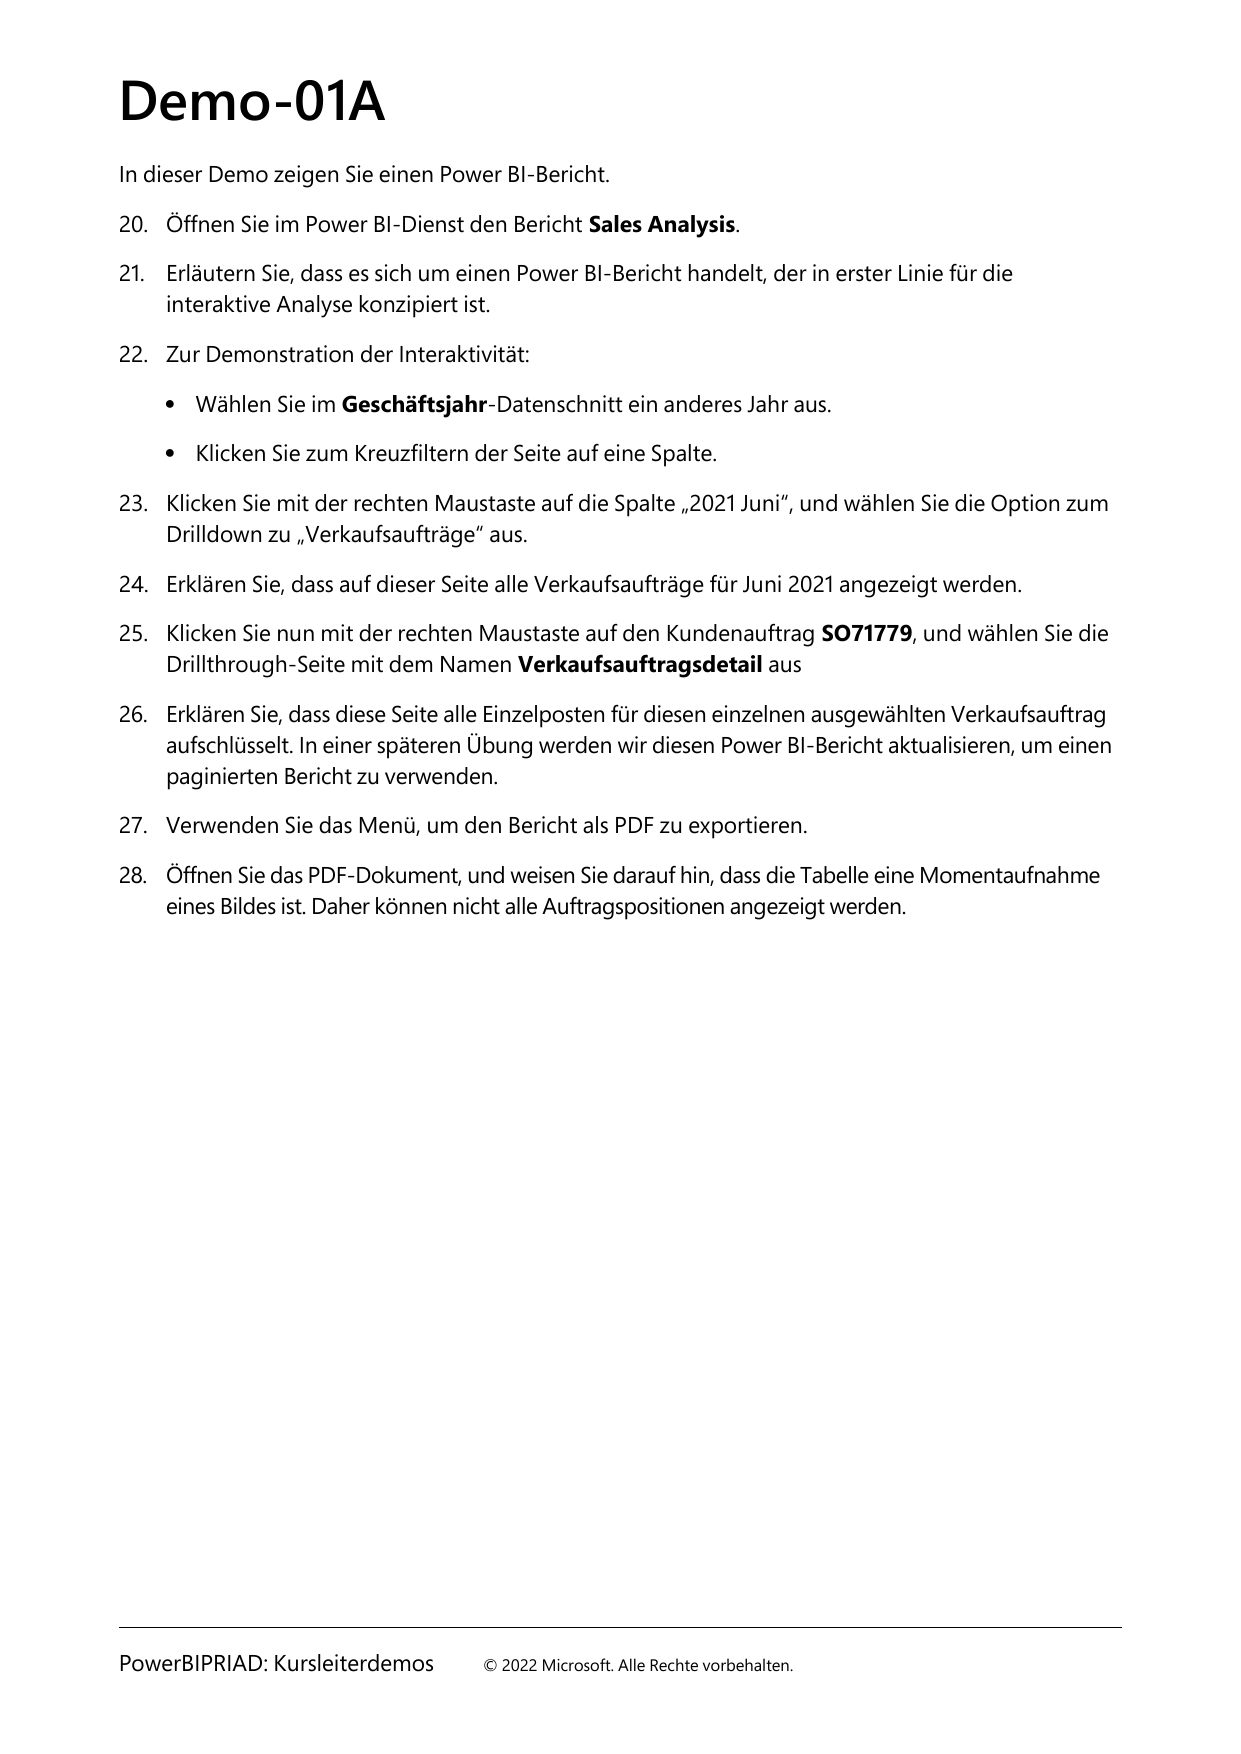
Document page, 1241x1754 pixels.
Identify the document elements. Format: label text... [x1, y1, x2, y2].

text Erklären Sie, dass diese Seite alle Einzelposten für diesen einzelnen ausgewählten Verkaufsauftrag aufschlüsselt. In einer späteren Übung werden wir diesen Power BI-Bericht aktualisieren, um einen paginierten Bericht zu verwenden. [118, 698, 1122, 791]
text Öffnen Sie im Power BI-Dienst den Bericht Sales Analysis. [118, 208, 1122, 239]
text In dieser Demo zeigen Sie einen Power BI-Bericht. [118, 158, 1122, 189]
text Erläutern Sie, dass es sich um einen Power BI-Bericht handelt, der in erster Linie für die interaktive Analyse konzipiert ist. [118, 257, 1122, 319]
text Erklären Sie, dass auf dieser Seite alle Verkaufsaufträge für Juni 2021 angezeigt werden. [118, 568, 1122, 599]
text Öffnen Sie das PDF-Dokument, und weisen Sie darauf hin, dass die Tabelle eine Momentaufnahme eines Bildes ist. Daher können nicht alle Auftragspositionen angezeigt werden. [118, 859, 1122, 921]
text Klicken Sie nun mit der rechten Maustaste auf den Kundenauftrag SO71779, und wählen Sie die Drillthrough-Seite mit dem Namen Verkaufsauftragsdetail aus [118, 617, 1122, 679]
text Wählen Sie im Geschäftsjahr-Datenschnitt ein anderes Jahr aus. [166, 388, 1122, 419]
text Klicken Sie mit der rechten Maustaste auf die Spalte „2021 Juni“, und wählen Sie die Option zum Drilldown zu „Verkaufsaufträge“ aus. [118, 487, 1122, 549]
subtitle Demo-01A [118, 71, 1122, 133]
text Zur Demonstration der Interaktivität: [118, 338, 1122, 369]
text Klicken Sie zum Kreuzfiltern der Seite auf eine Spalte. [166, 437, 1122, 468]
text Verwenden Sie das Menü, um den Bericht als PDF zu exportieren. [118, 809, 1122, 841]
